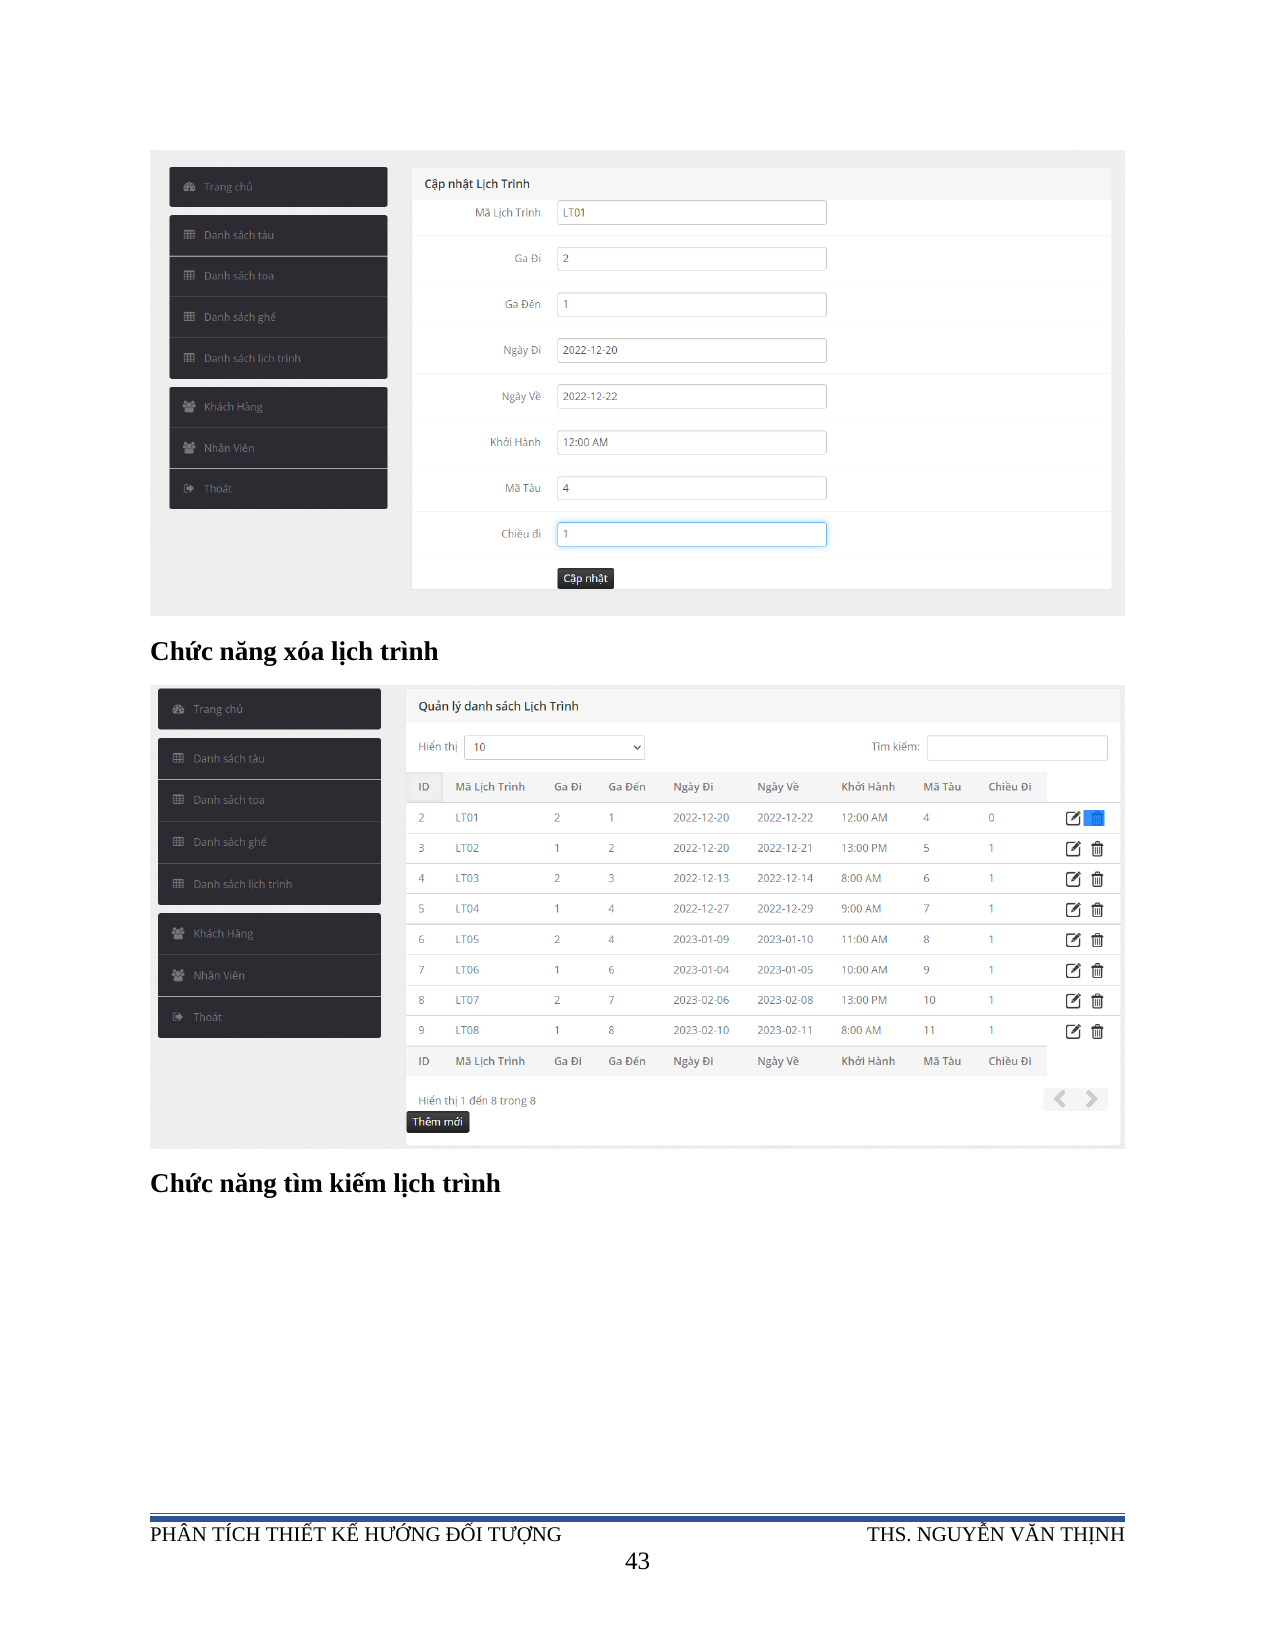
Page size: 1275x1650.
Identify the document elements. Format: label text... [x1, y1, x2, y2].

picture [150, 150, 1125, 616]
text Chức năng tìm kiếm lịch trình [150, 1167, 1125, 1199]
text Chức năng xóa lịch trình [150, 635, 1125, 666]
picture [150, 685, 1125, 1149]
